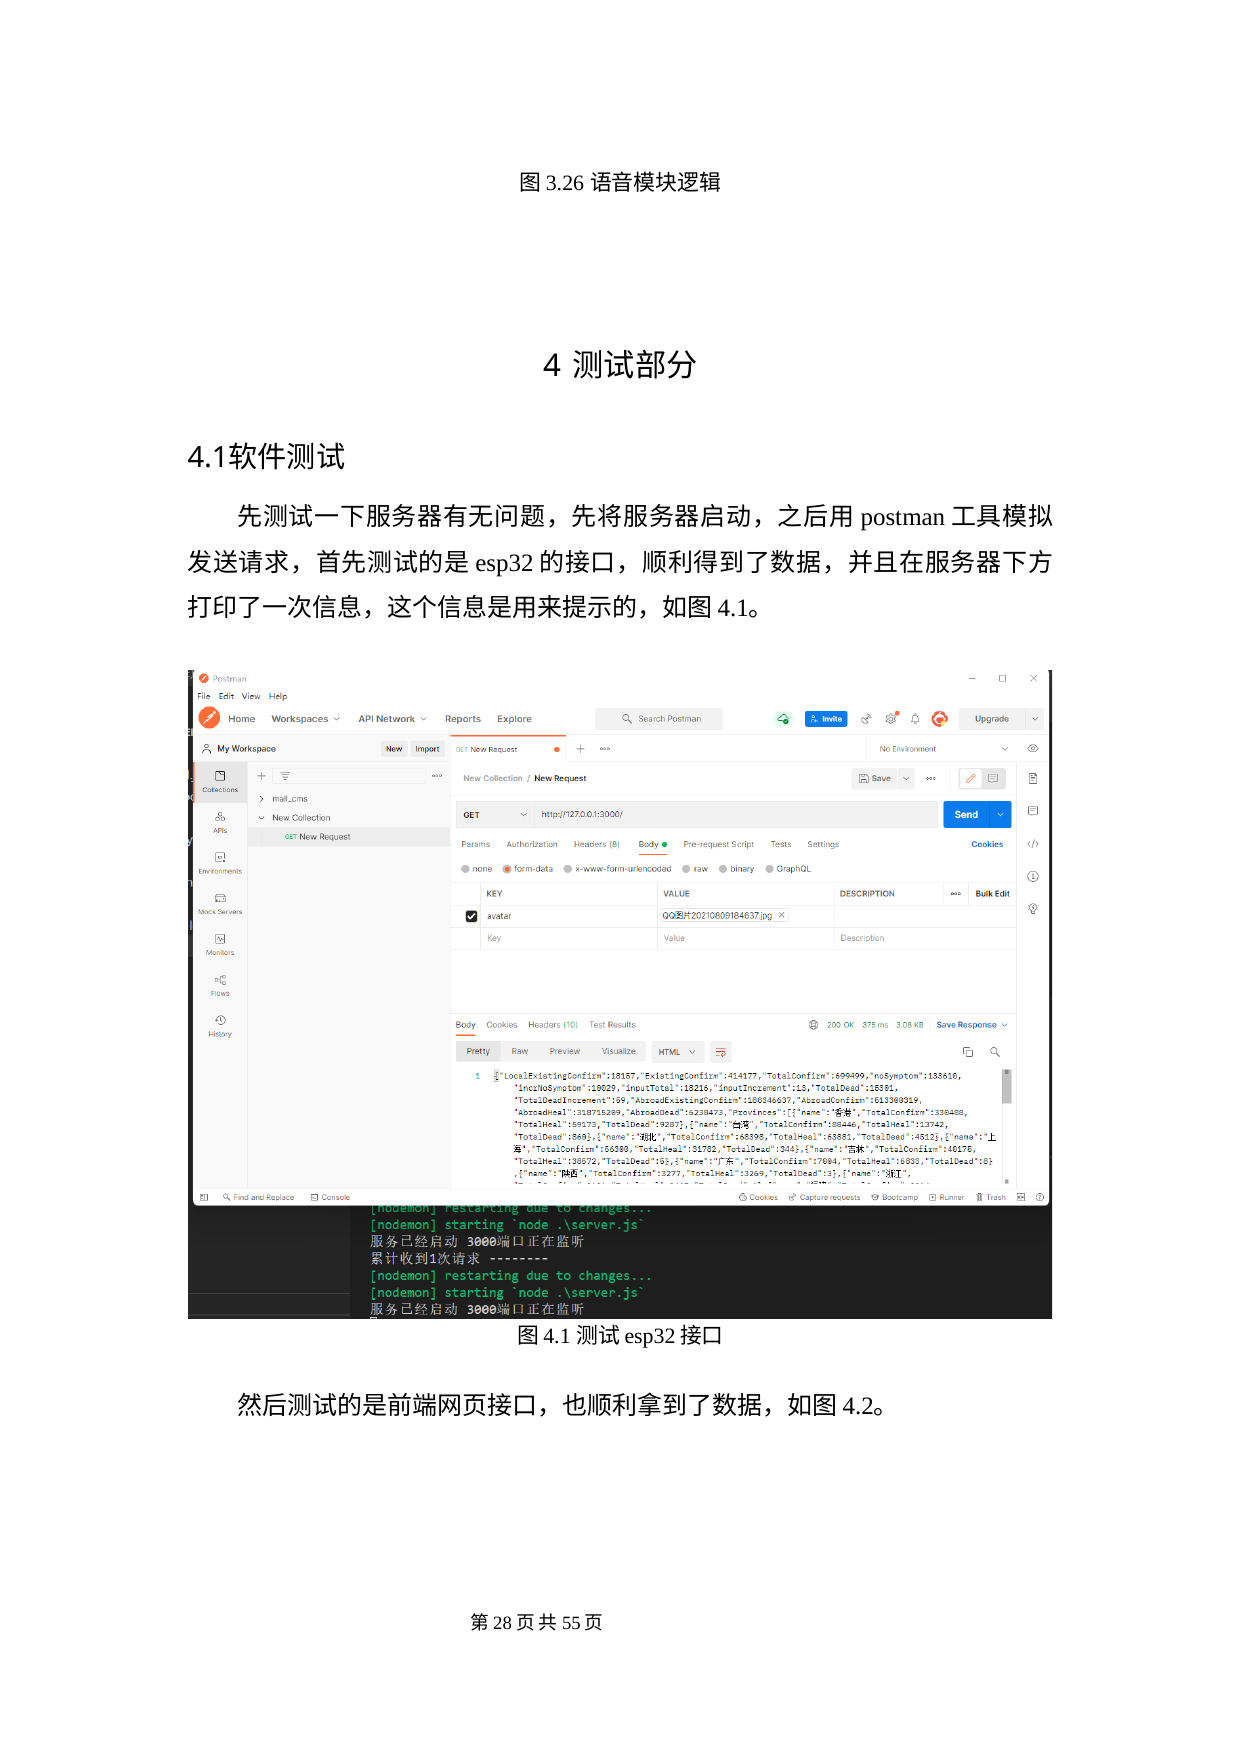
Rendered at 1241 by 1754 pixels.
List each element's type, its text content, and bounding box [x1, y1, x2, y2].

text 图4.1 测试esp32接口 [187, 1318, 1053, 1350]
subtitle 测试部分 [187, 340, 1053, 386]
text 先测试一下服务器有无问题，先将服务器启动，之后用postman工具模拟发送请求，首先测试的是esp32的接口，顺利得到了数据，并且在服务器下方打印了一次信息，这个信息是用来提示的，如图4.1。 [187, 497, 1053, 624]
text 图3.26 语音模块逻辑 [187, 165, 1053, 196]
text 然后测试的是前端网页接口，也顺利拿到了数据，如图4.2。 [187, 1386, 1053, 1422]
subtitle 软件测试 [187, 433, 1053, 476]
picture [188, 670, 1053, 1319]
